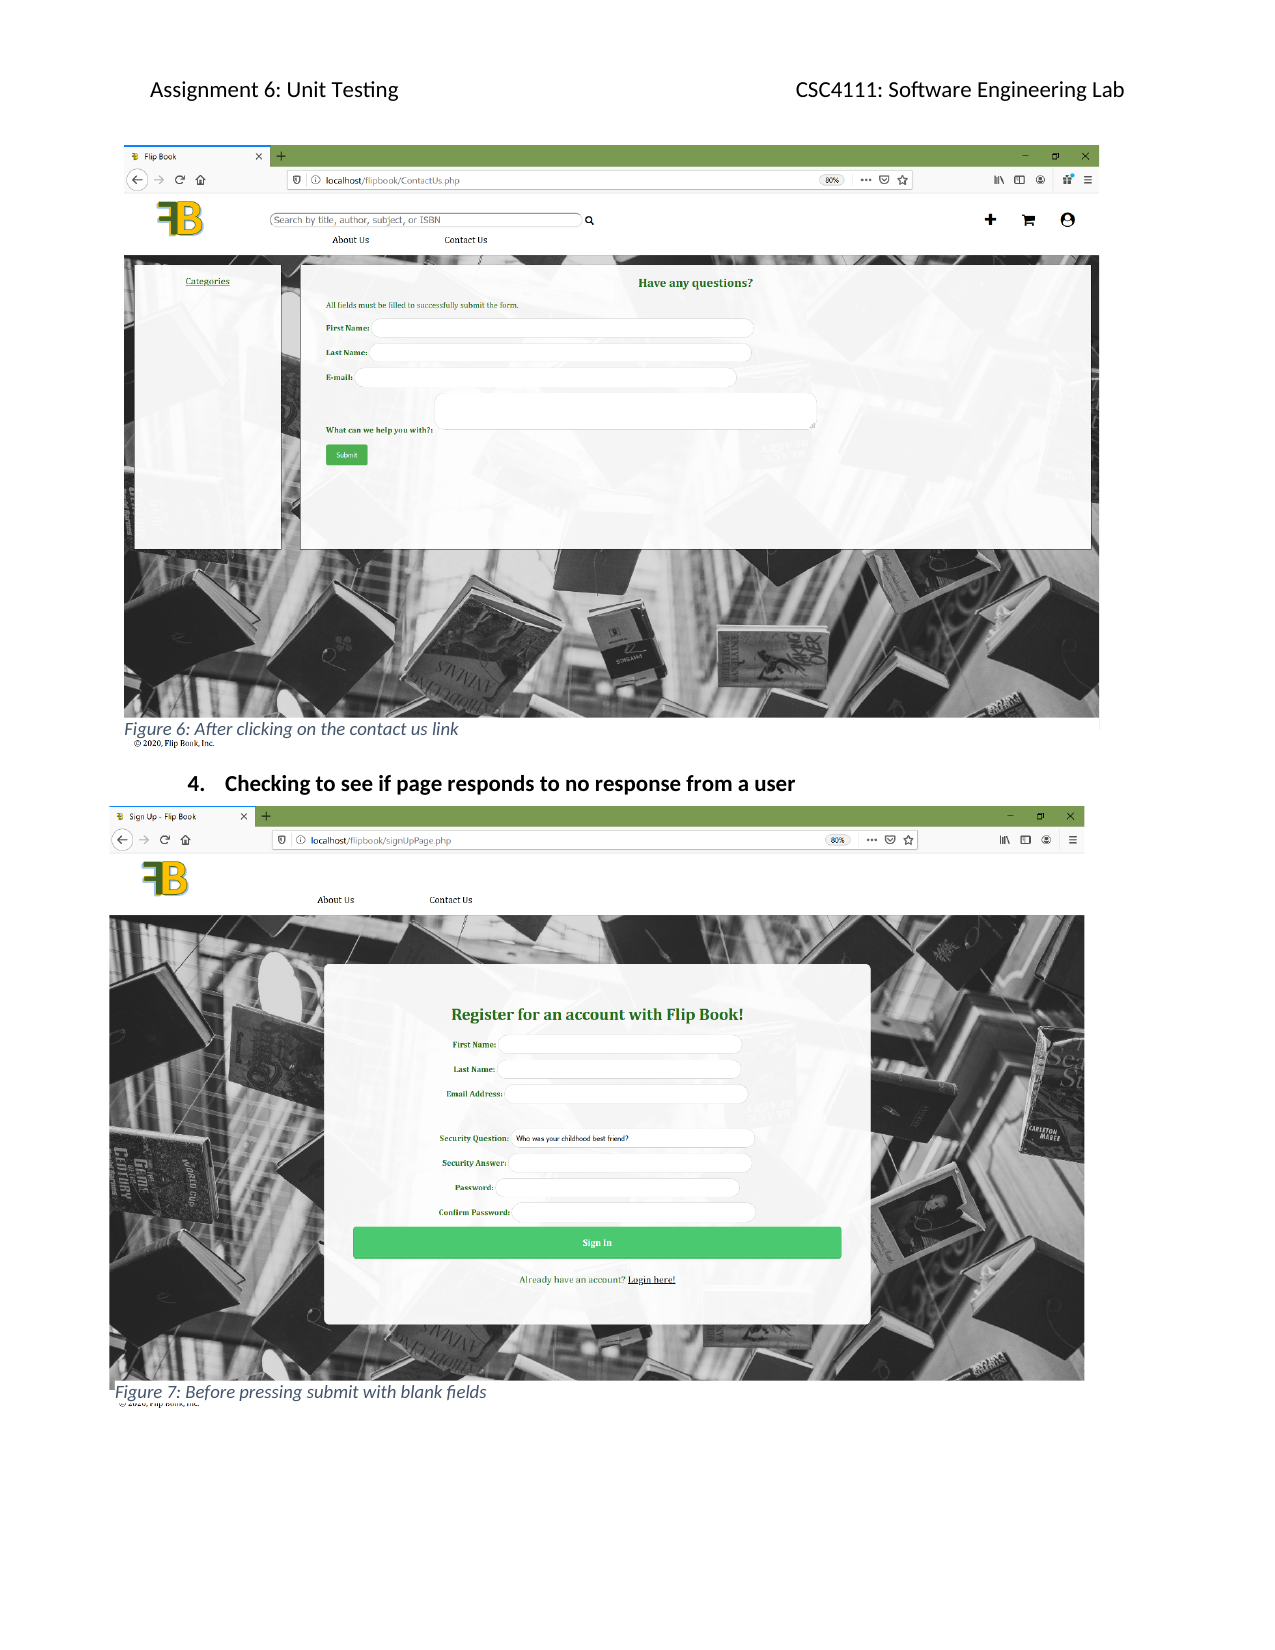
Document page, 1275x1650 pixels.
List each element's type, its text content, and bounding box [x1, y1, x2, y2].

picture [124, 145, 1100, 717]
picture [124, 741, 1100, 770]
picture [109, 806, 1085, 1430]
